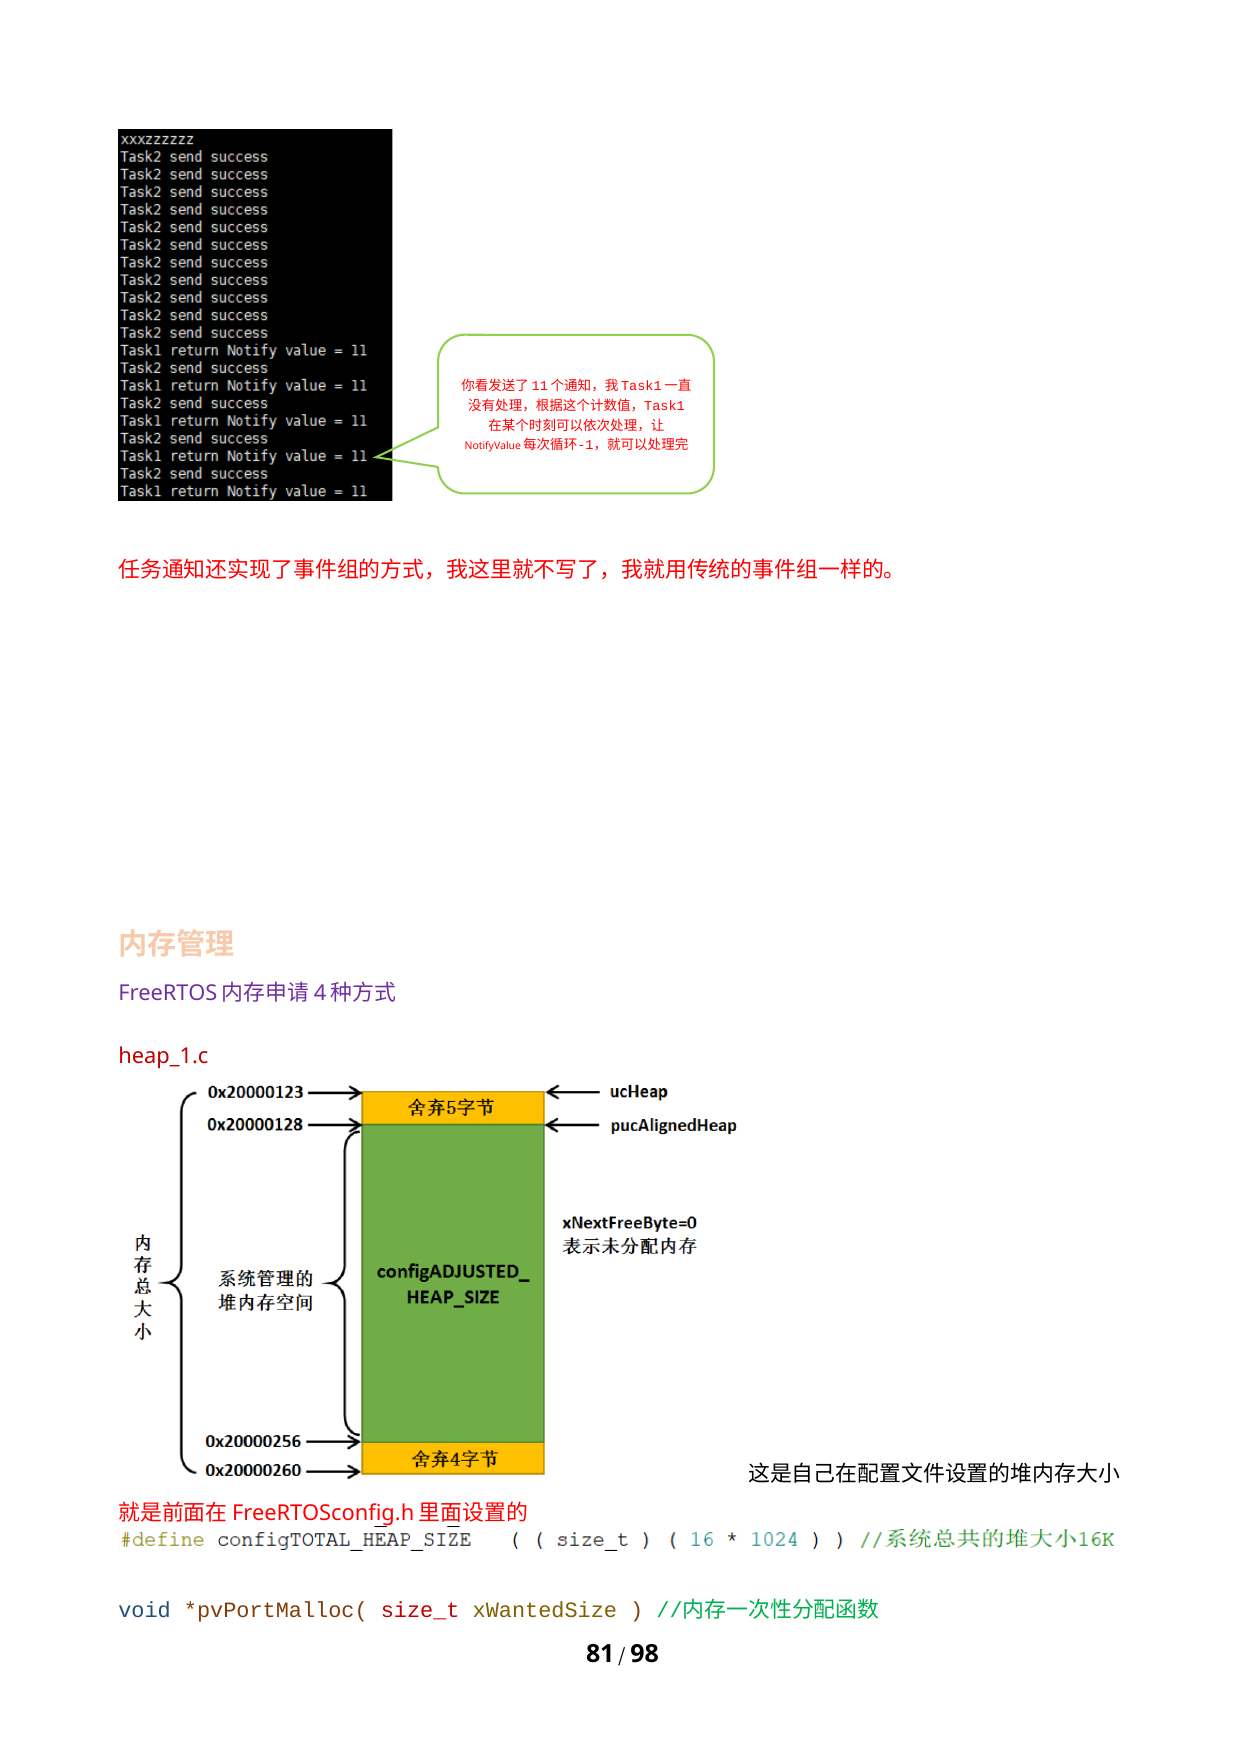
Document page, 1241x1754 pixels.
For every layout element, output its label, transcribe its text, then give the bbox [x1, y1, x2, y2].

text FreeRTOS内存申请4种方式 [118, 974, 1122, 1007]
text 就是前面在FreeRTOSconfig.h里面设置的 [118, 1494, 1122, 1526]
text 内存管理 [118, 909, 1122, 974]
picture [118, 129, 393, 501]
picture [382, 451, 393, 458]
text heap_1.c [118, 1039, 1122, 1072]
text void *pvPortMalloc( size_t xWantedSize ) //内存一次性分配函数 [118, 1592, 1122, 1624]
text 任务通知还实现了事件组的方式，我这里就不写了，我就用传统的事件组一样的。 [118, 552, 1122, 584]
picture [118, 1526, 1123, 1551]
picture [118, 1078, 748, 1482]
